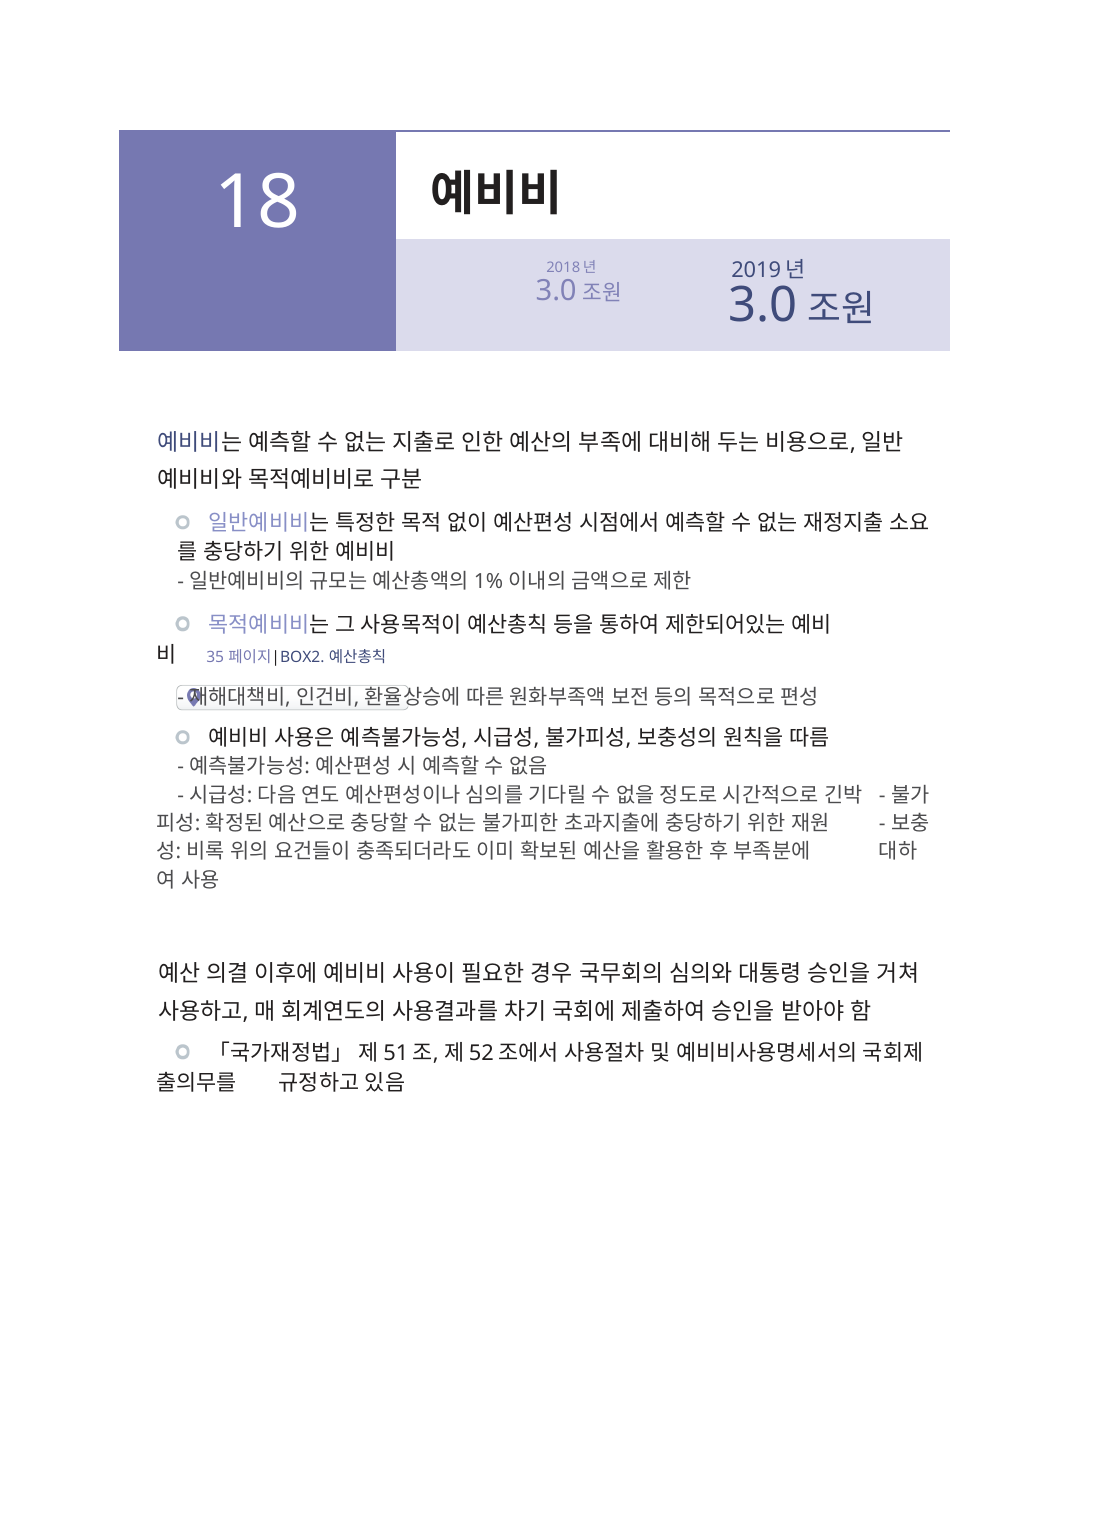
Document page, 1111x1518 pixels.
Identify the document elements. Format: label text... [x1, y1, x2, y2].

picture [175, 513, 190, 530]
picture [175, 728, 190, 745]
text 예비비는 예측할 수 없는 지출로 인한 예산의 부족에 대비해 두는 비용으로, 일반 예비비와 목적예비비로 구분 [158, 420, 930, 495]
picture [175, 683, 409, 711]
picture [175, 615, 190, 633]
text 목적예비비는 그 사용목적이 예산총칙 등을 통하여 제한되어있는 예비비 35 페이지|BOX2. 예산총칙 [156, 609, 840, 668]
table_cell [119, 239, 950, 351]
text 일반예비비는 특정한 목적 없이 예산편성 시점에서 예측할 수 없는 재정지출 소요를 충당하기 위한 예비비 - 일반예비비의 규모는 예산총액의 1% 이내의 금액으로 제한 [156, 506, 930, 594]
text 예산 의결 이후에 예비비 사용이 필요한 경우 국무회의 심의와 대통령 승인을 거쳐 사용하고, 매 회계연도의 사용결과를 차기 국회에 제출하여 승인을 받아야 함 [158, 952, 930, 1027]
text 「국가재정법」 제51조, 제52조에서 사용절차 및 예비비사용명세서의 국회제출의무를 규정하고 있음 [156, 1037, 930, 1097]
picture [175, 1044, 190, 1061]
text 예비비 사용은 예측불가능성, 시급성, 불가피성, 보충성의 원칙을 따름 - 예측불가능성: 예산편성 시 예측할 수 없음 - 시급성: 다음 연도 예산편성이나 심의를 기다릴 수 없을 정도로 시간적으로 긴박 - 불가피성: 확정된 예산으로 충당할 수 없는 불가피한 초과지출에 충당하기 위한 재원 - 보충성: 비록 위의 요건들이 충족되더라도 이미 확보된 예산을 활용한 후 부족분에 대하여 사용 [156, 722, 930, 893]
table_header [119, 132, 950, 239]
text - 재해대책비, 인건비, 환율상승에 따른 원화부족액 보전 등의 목적으로 편성 [177, 688, 960, 709]
